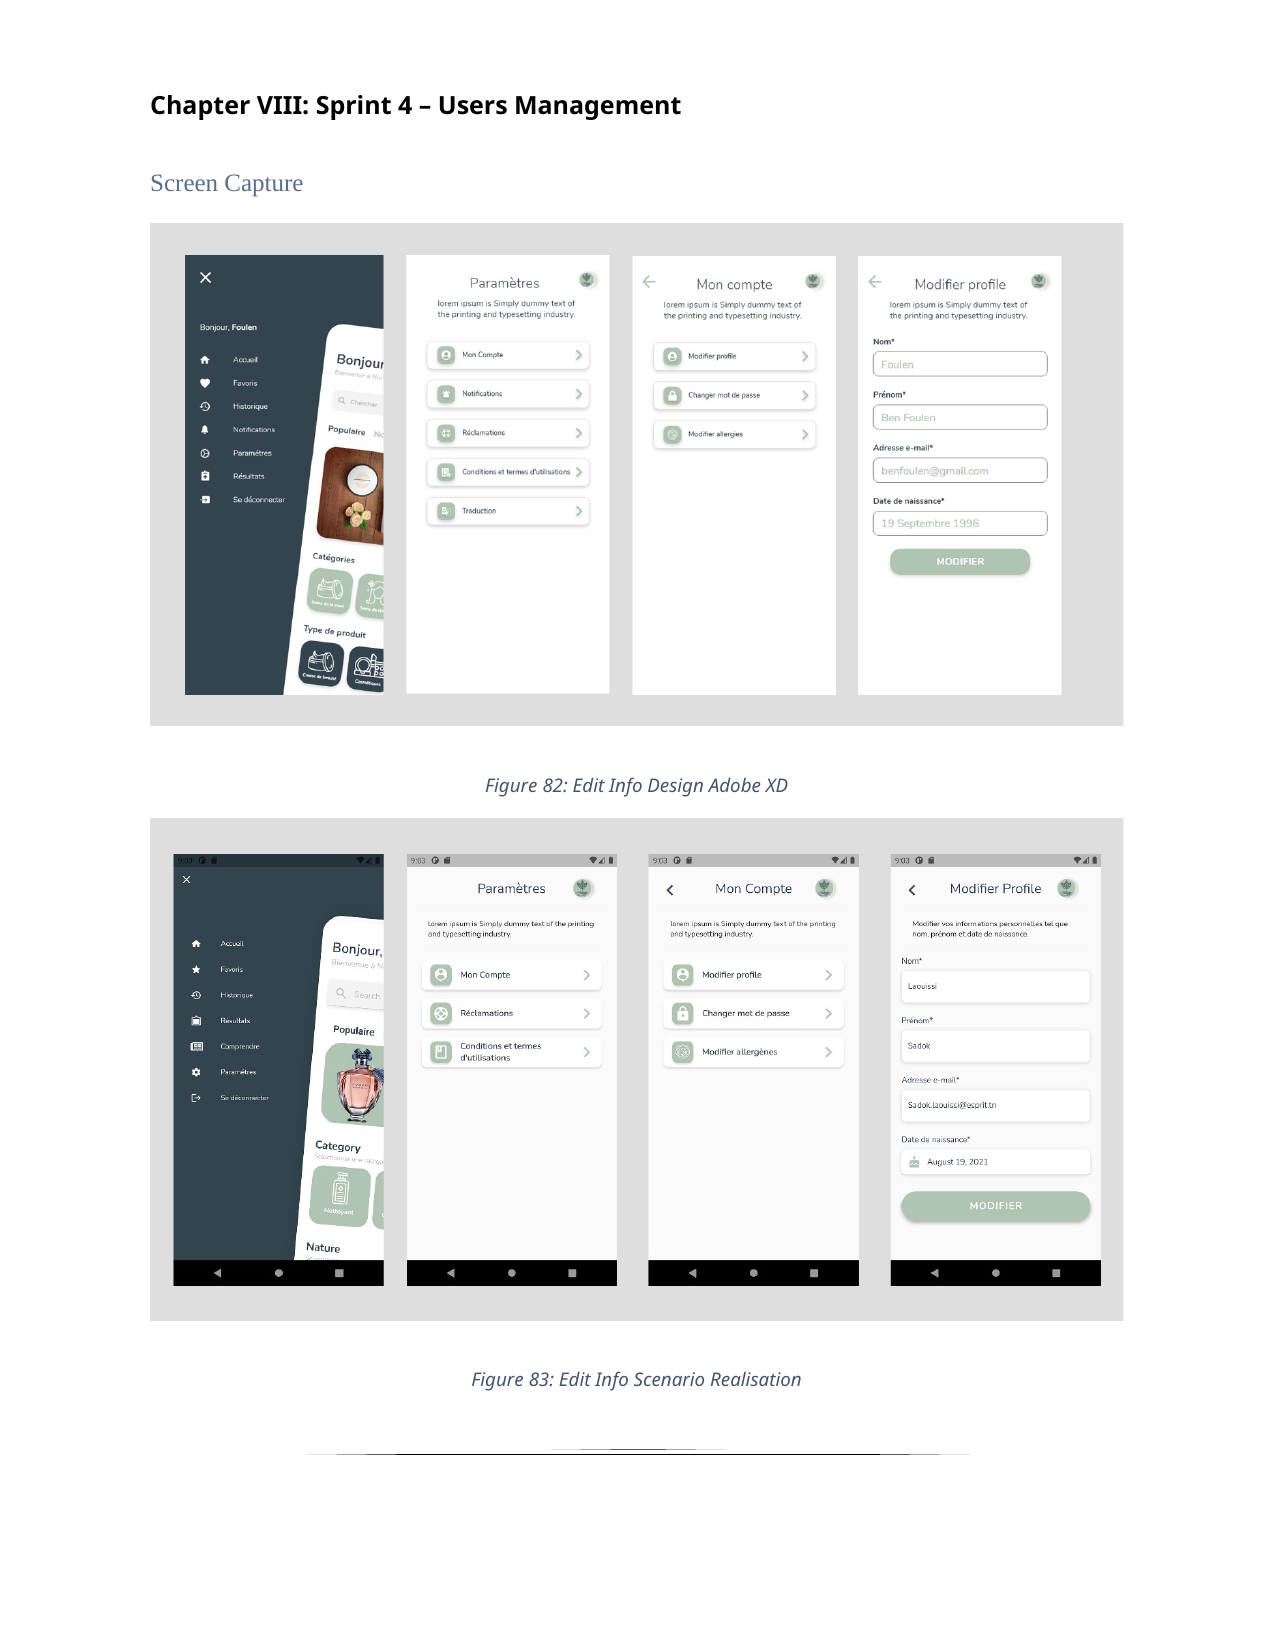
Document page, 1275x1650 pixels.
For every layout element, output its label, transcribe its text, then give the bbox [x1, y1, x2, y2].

subtitle Screen Capture [150, 168, 1125, 197]
picture [150, 818, 1124, 1321]
text Figure 83: Edit Info Scenario Realisation [150, 1367, 1125, 1392]
picture [150, 223, 1124, 726]
text Figure 82: Edit Info Design Adobe XD [150, 772, 1125, 798]
